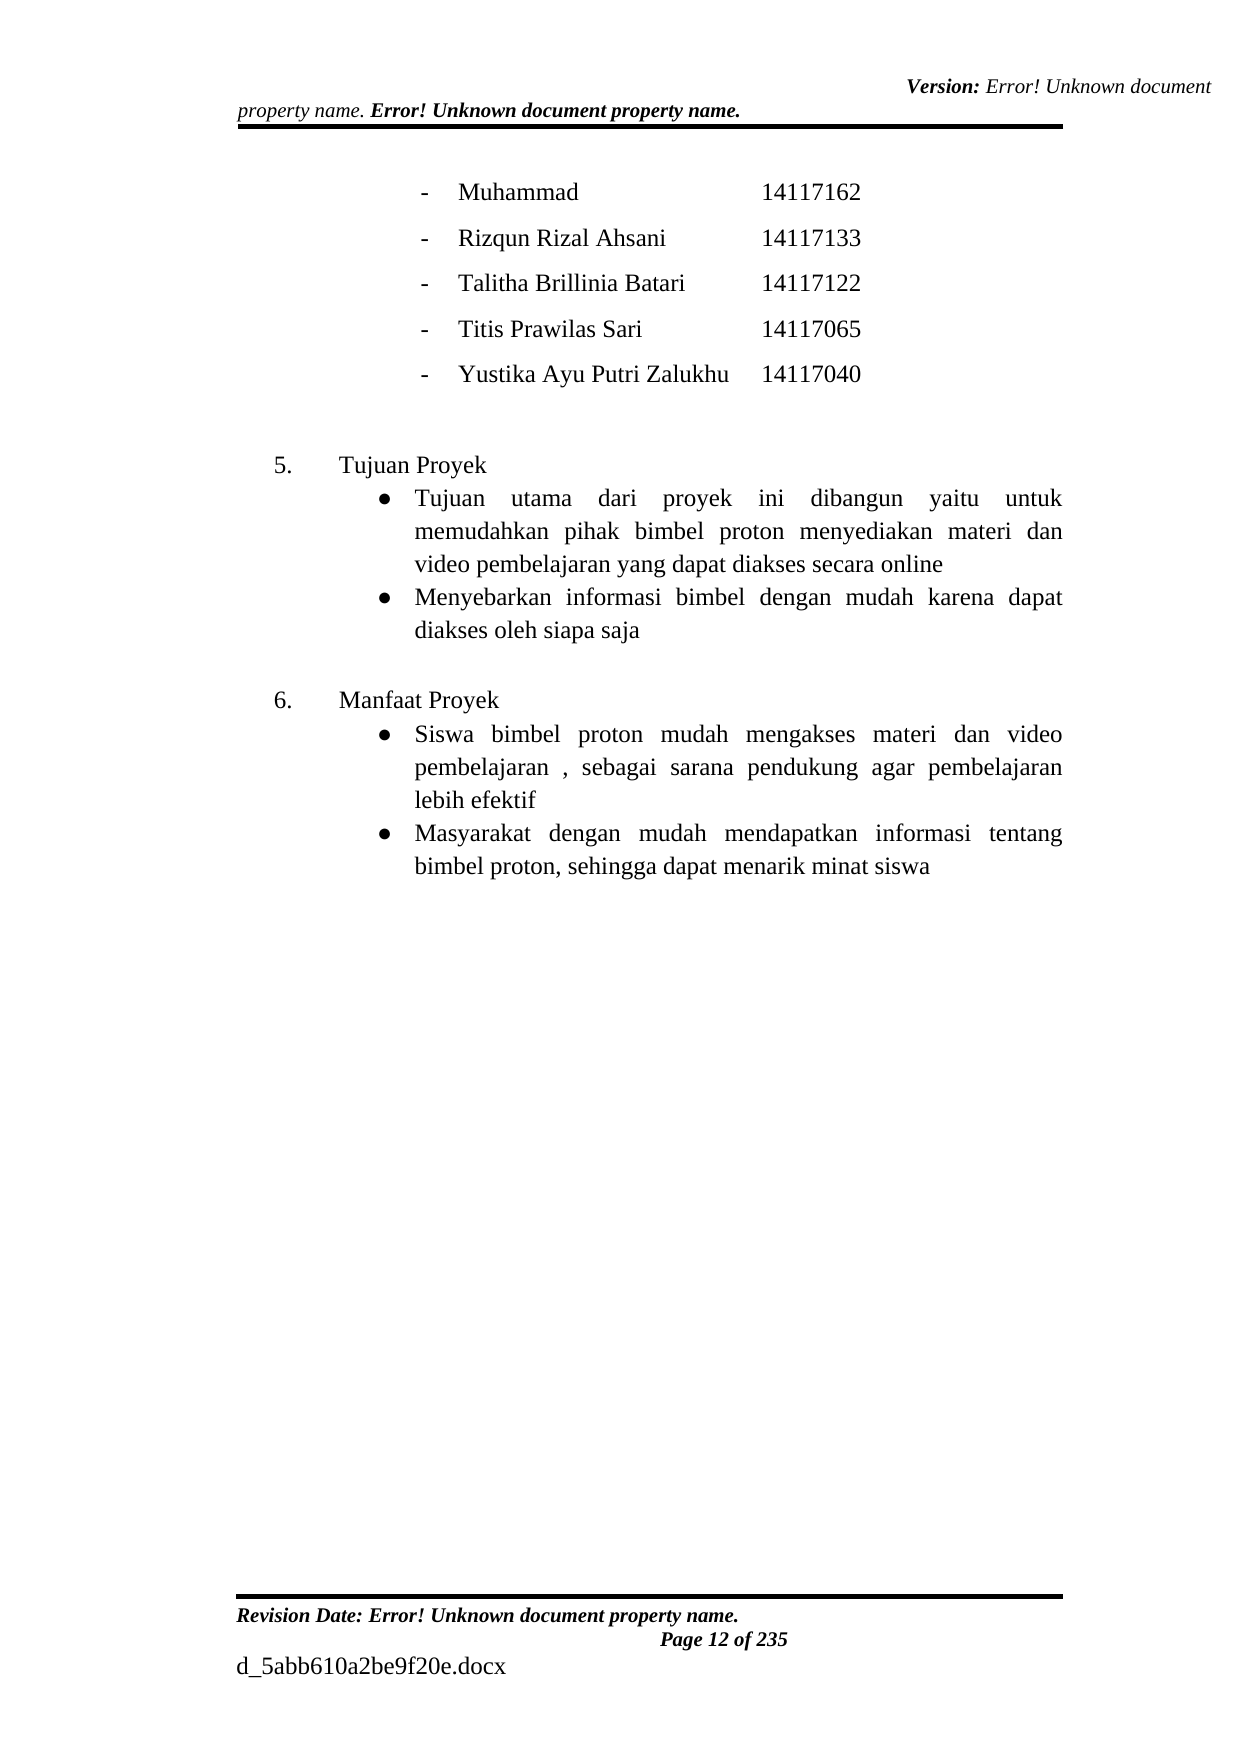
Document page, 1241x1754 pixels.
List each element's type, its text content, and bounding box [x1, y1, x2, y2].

list Talitha Brillinia Batari 14117122 [420, 268, 1063, 297]
list Yustika Ayu Putri Zalukhu 14117040 [420, 359, 1063, 388]
list Tujuan utama dari proyek ini dibangun yaitu untuk memudahkan pihak bimbel proton menyediakan materi dan video pembelajaran yang dapat diakses secara online [377, 483, 1063, 578]
list Rizqun Rizal Ahsani 14117133 [420, 223, 1063, 251]
list Muhammad 14117162 [420, 177, 1063, 206]
list Siswa bimbel proton mudah mengakses materi dan video pembelajaran , sebagai sarana pendukung agar pembelajaran lebih efektif [377, 719, 1063, 813]
subtitle Tujuan Proyek [274, 450, 1063, 479]
list Titis Prawilas Sari 14117065 [420, 314, 1063, 342]
list Masyarakat dengan mudah mendapatkan informasi tentang bimbel proton, sehingga dapat menarik minat siswa [377, 818, 1063, 879]
subtitle Manfaat Proyek [274, 686, 1063, 714]
list Menyebarkan informasi bimbel dengan mudah karena dapat diakses oleh siapa saja [377, 582, 1063, 644]
